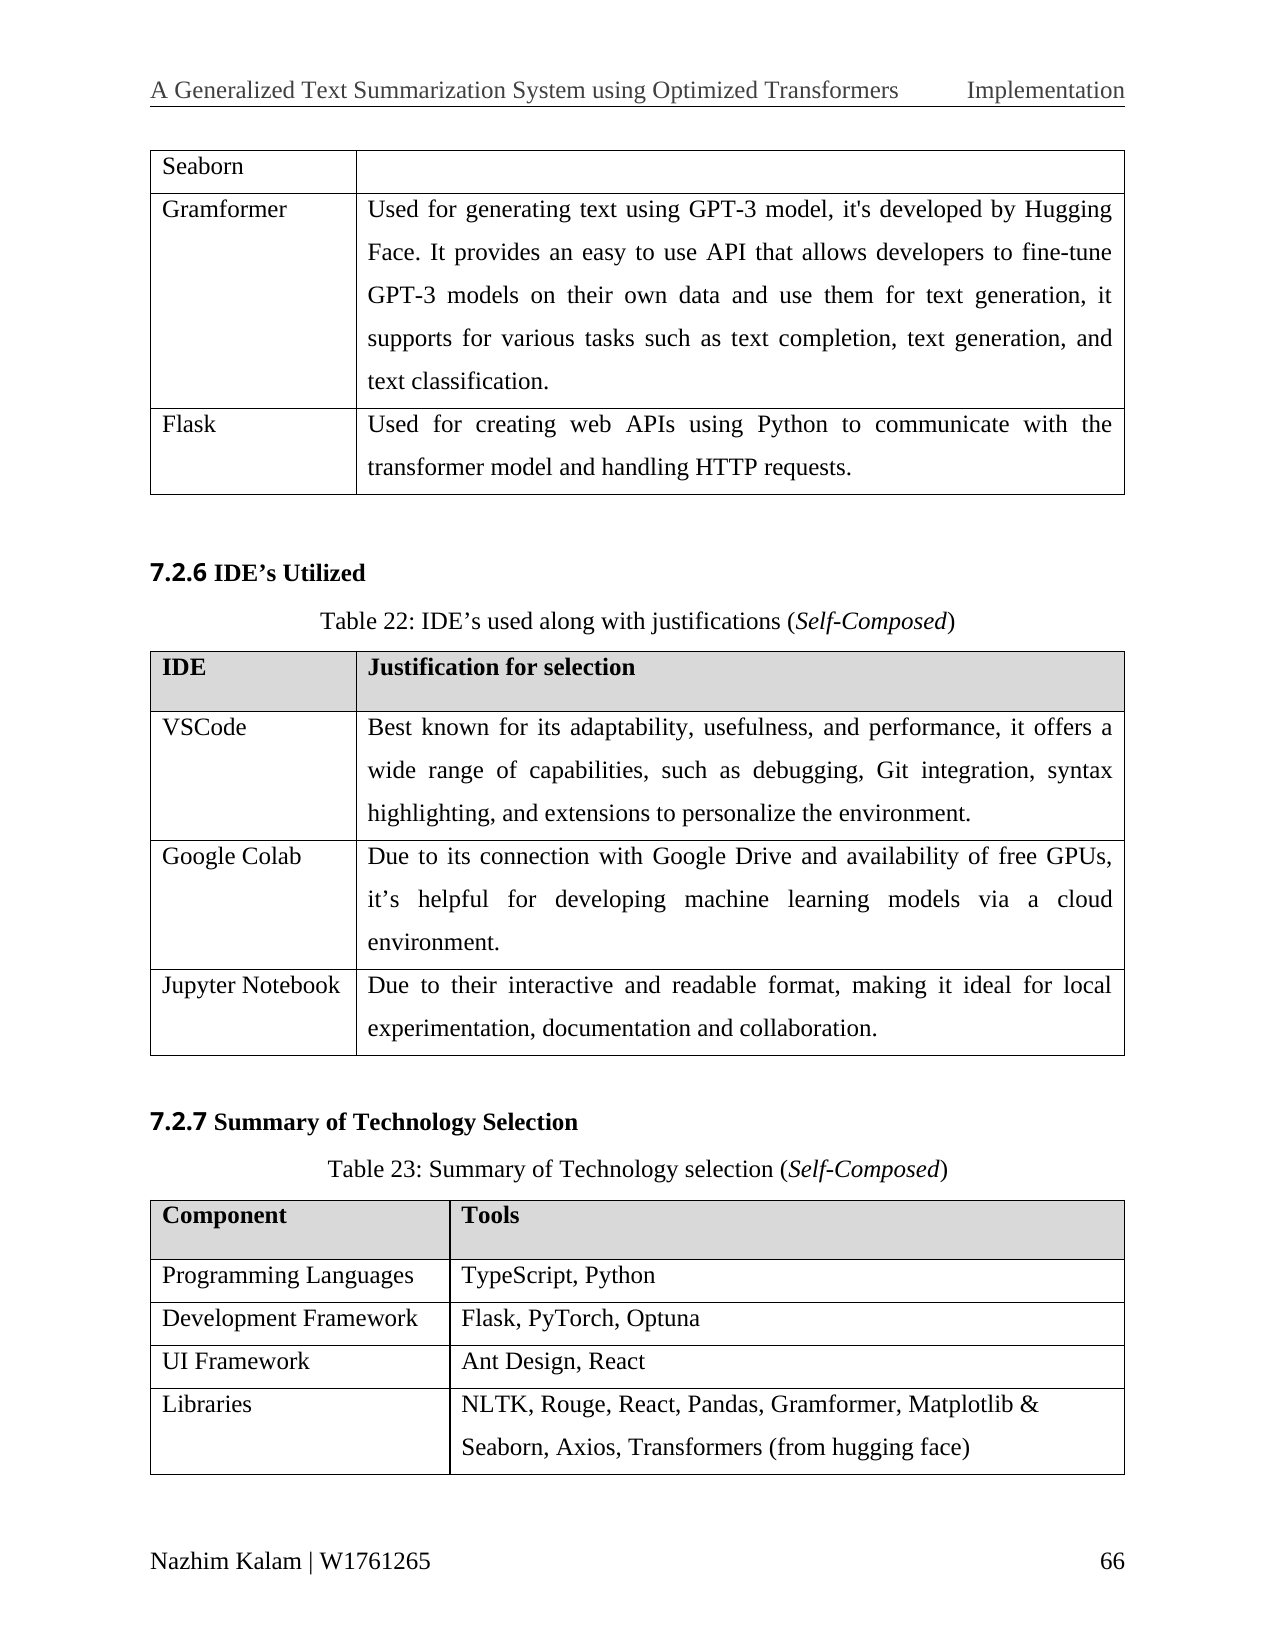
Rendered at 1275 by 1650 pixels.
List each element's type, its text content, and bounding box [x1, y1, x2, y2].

table_cell Google Colab [151, 841, 356, 969]
table_cell TypeScript, Python [451, 1260, 1124, 1302]
table_cell Gramformer [151, 194, 356, 408]
table_cell Programming Languages [151, 1260, 449, 1302]
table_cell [151, 151, 356, 193]
table_cell Used for creating web APIs using Python to communicate with the transformer model and handling HTTP requests. [357, 409, 1124, 494]
subtitle 7.2.7 Summary of Technology Selection [150, 1103, 1125, 1137]
table_cell UI Framework [151, 1346, 449, 1388]
table_cell Libraries [151, 1389, 449, 1474]
table_cell Ant Design, React [451, 1346, 1124, 1388]
subtitle 7.2.6 IDE’s Utilized [150, 555, 1125, 589]
table_cell Flask [151, 409, 356, 494]
table_header Justification for selection [357, 652, 1124, 711]
table_cell Due to their interactive and readable format, making it ideal for local experimentation, documentation and collaboration. [357, 970, 1124, 1055]
table_cell Used for generating text using GPT-3 model, it's developed by Hugging Face. It provides an easy to use API that allows developers to fine-tune GPT-3 models on their own data and use them for text generation, it supports for various tasks such as text completion, text generation, and text classification. [357, 194, 1124, 408]
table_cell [357, 151, 1124, 193]
table_header Tools [451, 1201, 1124, 1259]
table_cell Best known for its adaptability, usefulness, and performance, it offers a wide range of capabilities, such as debugging, Git integration, syntax highlighting, and extensions to personalize the environment. [357, 712, 1124, 840]
table_cell NLTK, Rouge, React, Pandas, Gramformer, Matplotlib & Seaborn, Axios, Transformers (from hugging face) [451, 1389, 1124, 1474]
table_header Component [151, 1201, 449, 1259]
table_cell Flask, PyTorch, Optuna [451, 1303, 1124, 1345]
table_cell Jupyter Notebook [151, 970, 356, 1055]
table_cell VSCode [151, 712, 356, 840]
table_cell Development Framework [151, 1303, 449, 1345]
table_cell Due to its connection with Google Drive and availability of free GPUs, it’s helpful for developing machine learning models via a cloud environment. [357, 841, 1124, 969]
table_header IDE [151, 652, 356, 711]
